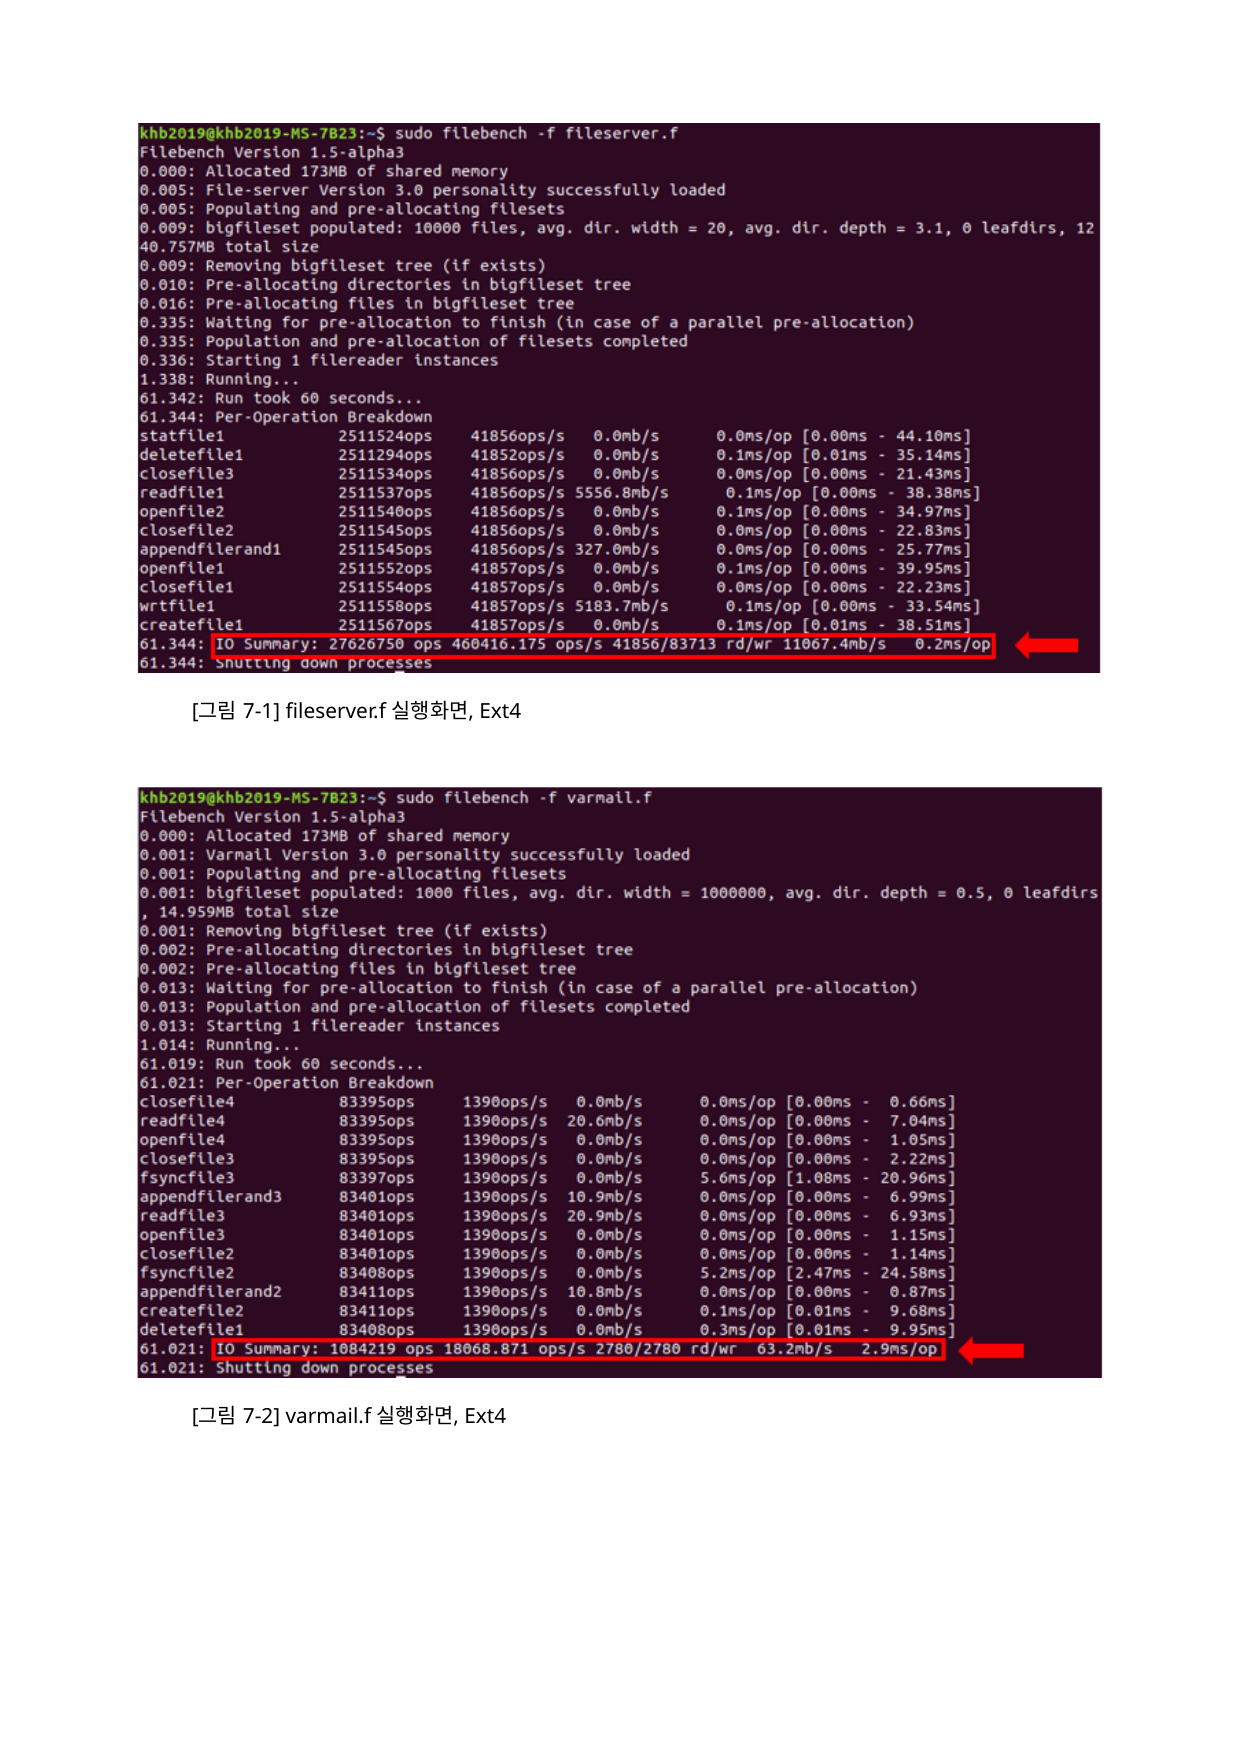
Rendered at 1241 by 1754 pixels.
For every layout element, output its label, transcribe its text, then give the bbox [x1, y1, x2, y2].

picture [137, 123, 1103, 673]
picture [136, 786, 1105, 1378]
